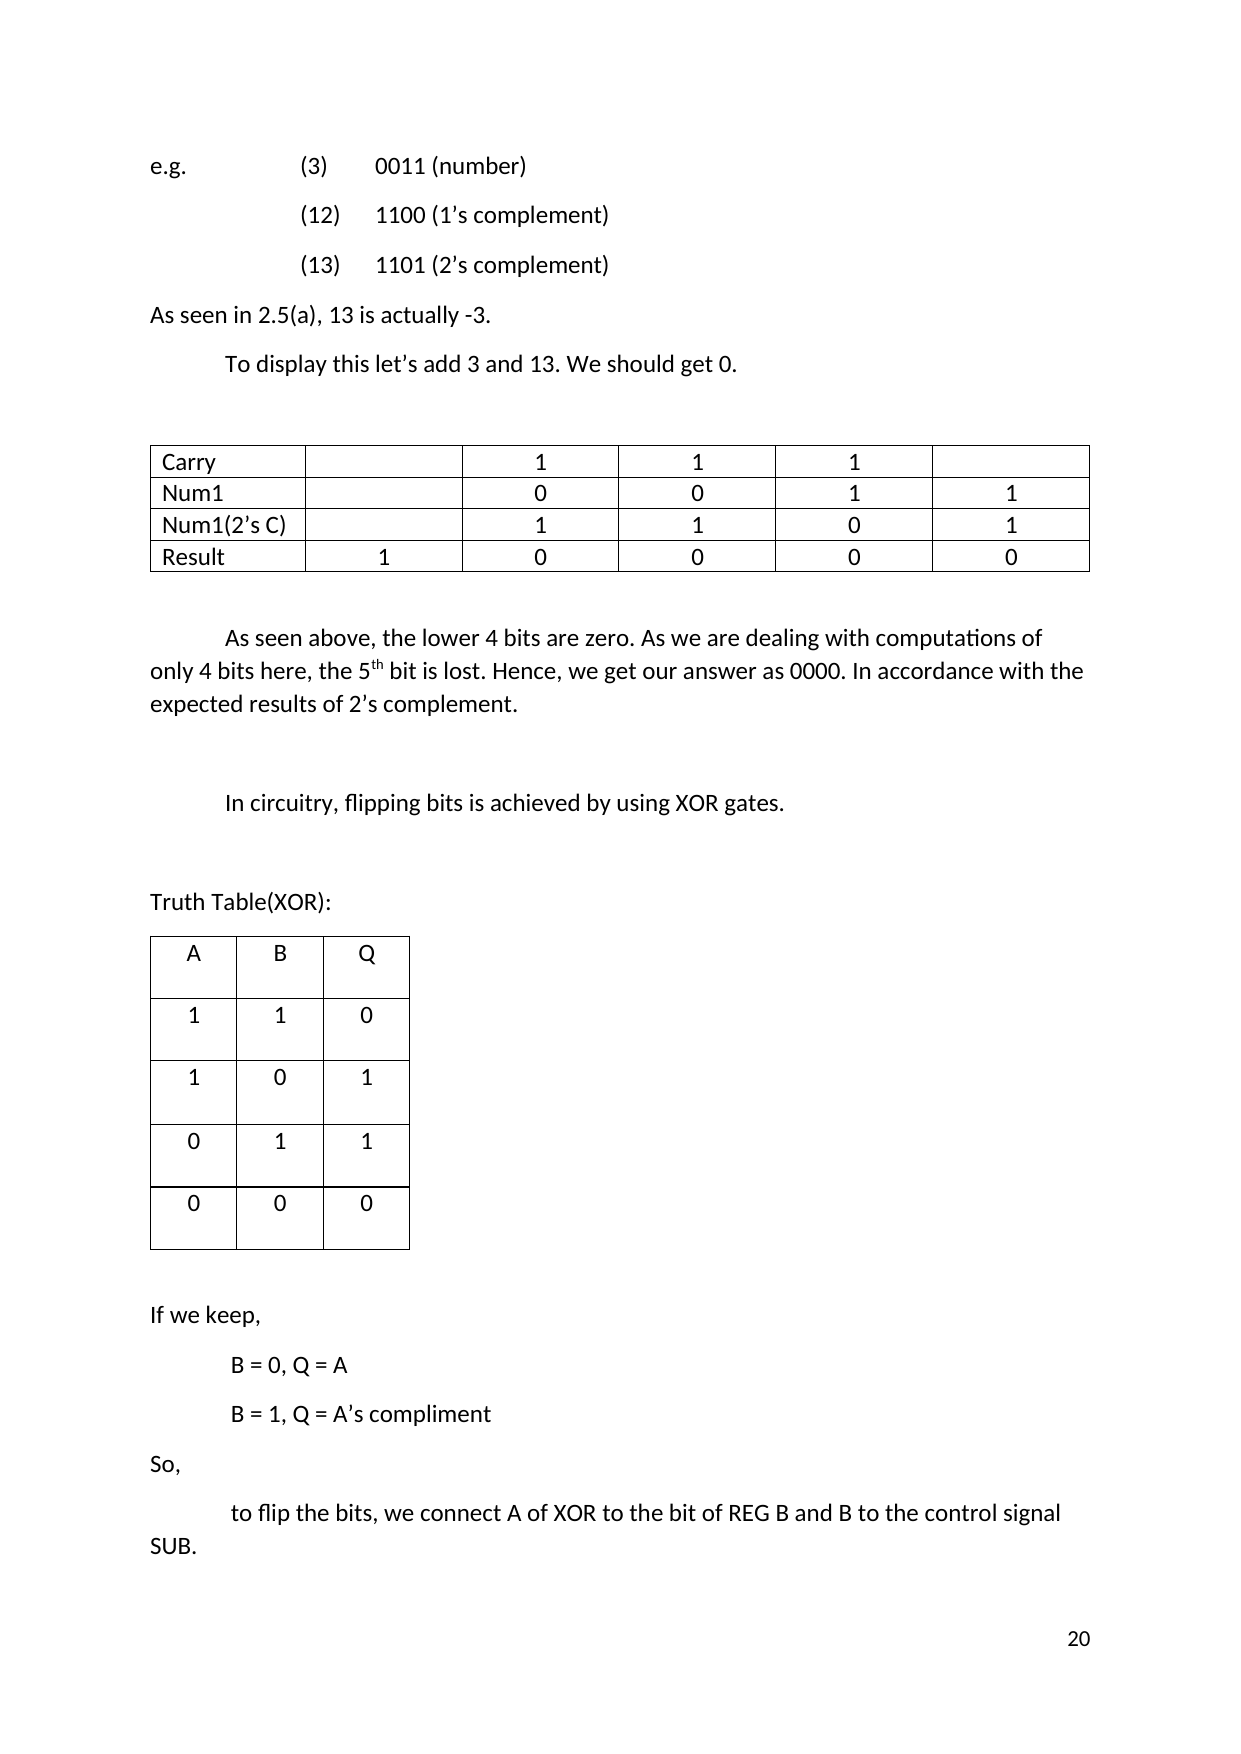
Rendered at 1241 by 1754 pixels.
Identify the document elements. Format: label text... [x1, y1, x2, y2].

table_header [306, 446, 462, 477]
table_header 1 [619, 446, 775, 477]
table_cell Result [151, 541, 305, 571]
table_cell 1 [776, 478, 932, 508]
table_cell 0 [324, 999, 409, 1060]
text As seen in 2.5(a), 13 is actually -3. [150, 299, 1090, 329]
table_cell 0 [463, 541, 618, 571]
table_header A [151, 937, 236, 998]
table_cell [306, 509, 462, 540]
text e.g. (3) 0011 (number) [150, 150, 1090, 181]
table_header Q [324, 937, 409, 998]
text As seen above, the lower 4 bits are zero. As we are dealing with computations of only 4 bits here, the 5th bit is lost. Hence, we get our answer as 0000. In accordance with the expected results of 2’s complement. [150, 622, 1090, 718]
text In circuitry, flipping bits is achieved by using XOR gates. [150, 787, 1090, 817]
table_cell 0 [151, 1125, 236, 1186]
text So, [150, 1448, 1090, 1478]
text B = 0, Q = A [150, 1349, 1090, 1379]
table_cell 0 [463, 478, 618, 508]
table_cell 0 [324, 1188, 409, 1248]
table_cell [306, 478, 462, 508]
text to flip the bits, we connect A of XOR to the bit of REG B and B to the control signal SUB. [150, 1497, 1090, 1561]
table_cell 1 [619, 509, 775, 540]
table_cell 1 [933, 478, 1089, 508]
table_cell 1 [324, 1125, 409, 1186]
table_header 1 [776, 446, 932, 477]
table_cell 1 [463, 509, 618, 540]
table_cell 1 [237, 1125, 323, 1186]
table_cell Num1(2’s C) [151, 509, 305, 540]
table_cell 0 [151, 1188, 236, 1248]
table_cell 0 [933, 541, 1089, 571]
table_header B [237, 937, 323, 998]
table_cell 1 [237, 999, 323, 1060]
table_cell 0 [237, 1188, 323, 1248]
table_cell 0 [776, 509, 932, 540]
table_cell 1 [151, 999, 236, 1060]
text (13) 1101 (2’s complement) [150, 249, 1090, 280]
table_cell 1 [324, 1061, 409, 1124]
table_cell 0 [237, 1061, 323, 1124]
table_header [933, 446, 1089, 477]
table_header 1 [463, 446, 618, 477]
text To display this let’s add 3 and 13. We should get 0. [150, 348, 1090, 379]
text If we keep, [150, 1299, 1090, 1330]
table_header Carry [151, 446, 305, 477]
table_cell 0 [619, 541, 775, 571]
table_cell 0 [776, 541, 932, 571]
table_cell 1 [151, 1061, 236, 1124]
text Truth Table(XOR): [150, 886, 1090, 917]
text B = 1, Q = A’s compliment [150, 1398, 1090, 1429]
table_cell 1 [306, 541, 462, 571]
table_cell Num1 [151, 478, 305, 508]
table_cell 1 [933, 509, 1089, 540]
text (12) 1100 (1’s complement) [150, 199, 1090, 230]
table_cell 0 [619, 478, 775, 508]
